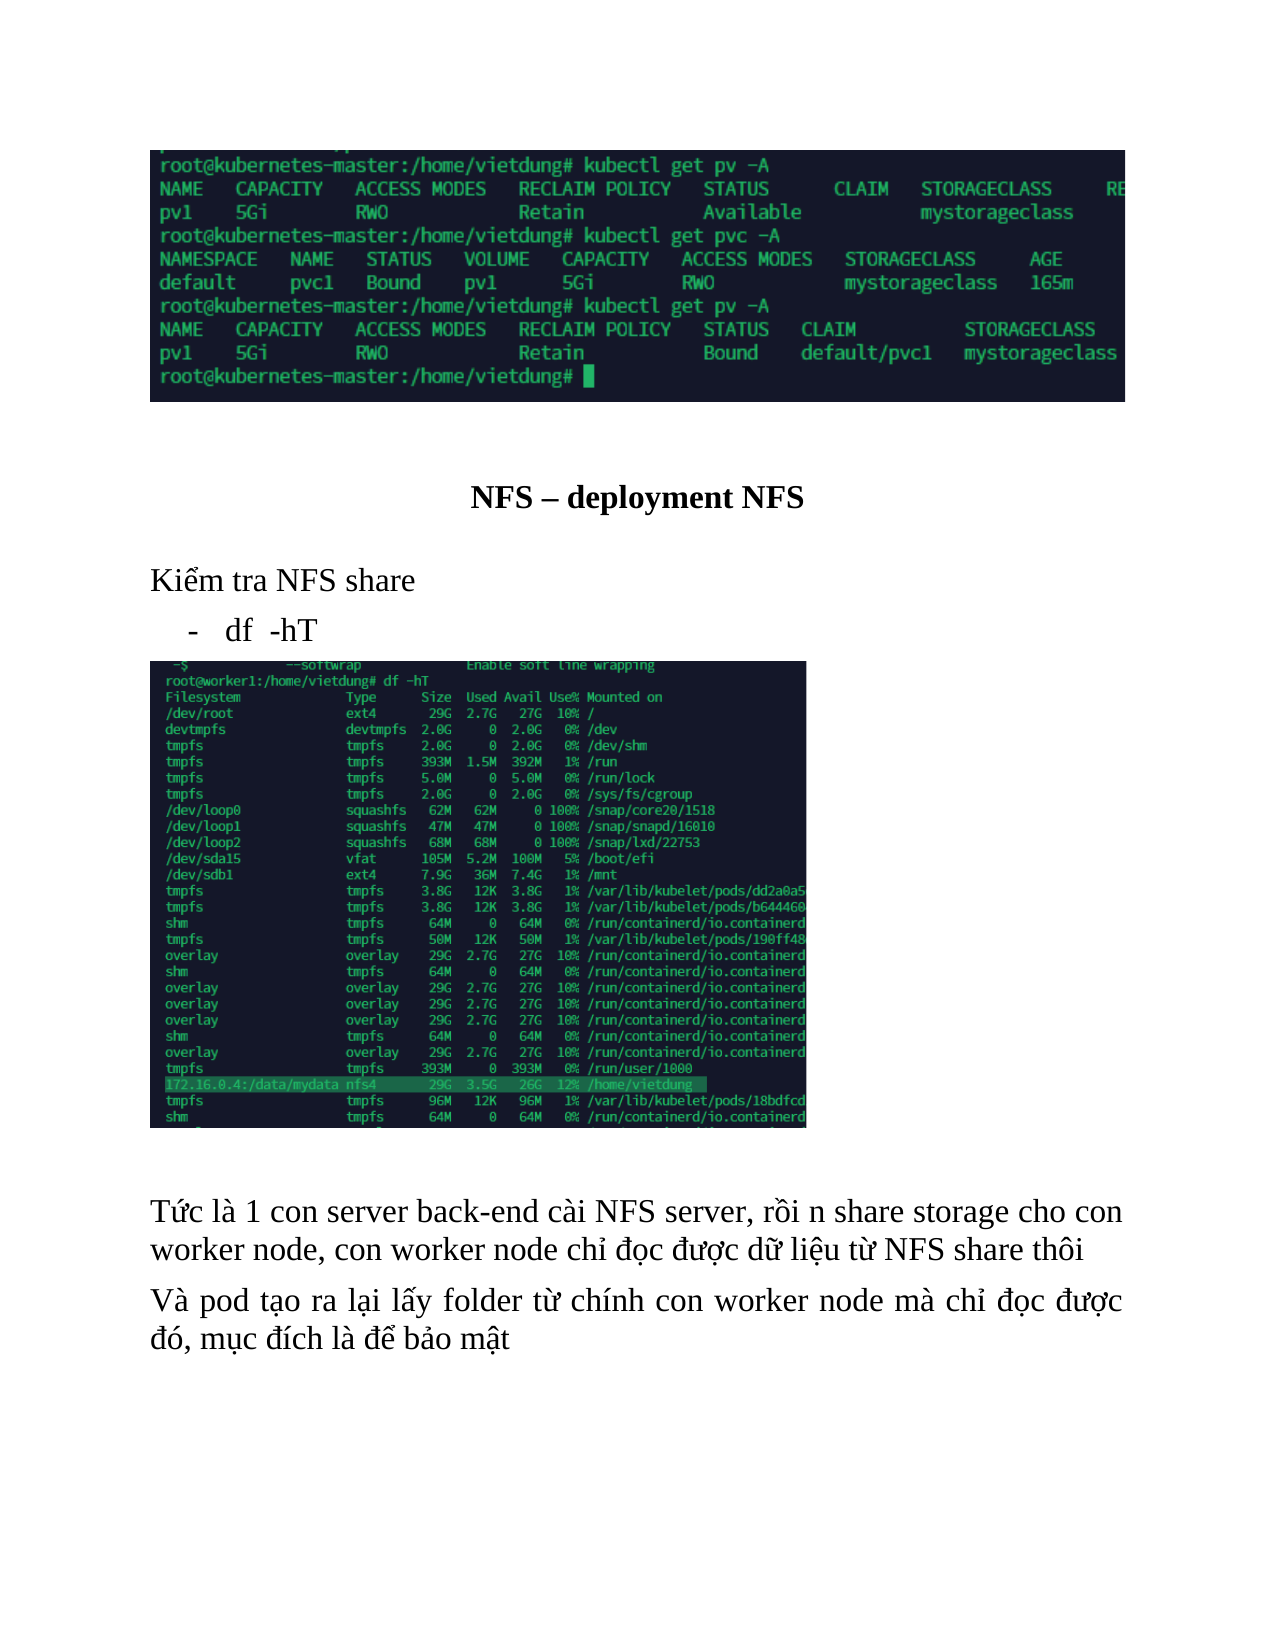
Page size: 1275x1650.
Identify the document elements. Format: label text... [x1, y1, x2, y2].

picture [150, 150, 1125, 402]
text Kiểm tra NFS share [150, 560, 1125, 598]
subtitle NFS – deployment NFS [150, 477, 1125, 516]
list df -hT [187, 611, 1125, 649]
text Tức là 1 con server back-end cài NFS server, rồi n share storage cho con worker node, con worker node chỉ đọc được dữ liệu từ NFS share thôi [150, 1191, 1125, 1268]
text Và pod tạo ra lại lấy folder từ chính con worker node mà chỉ đọc được đó, mục đích là để bảo mật [150, 1280, 1125, 1357]
picture [150, 661, 807, 1128]
